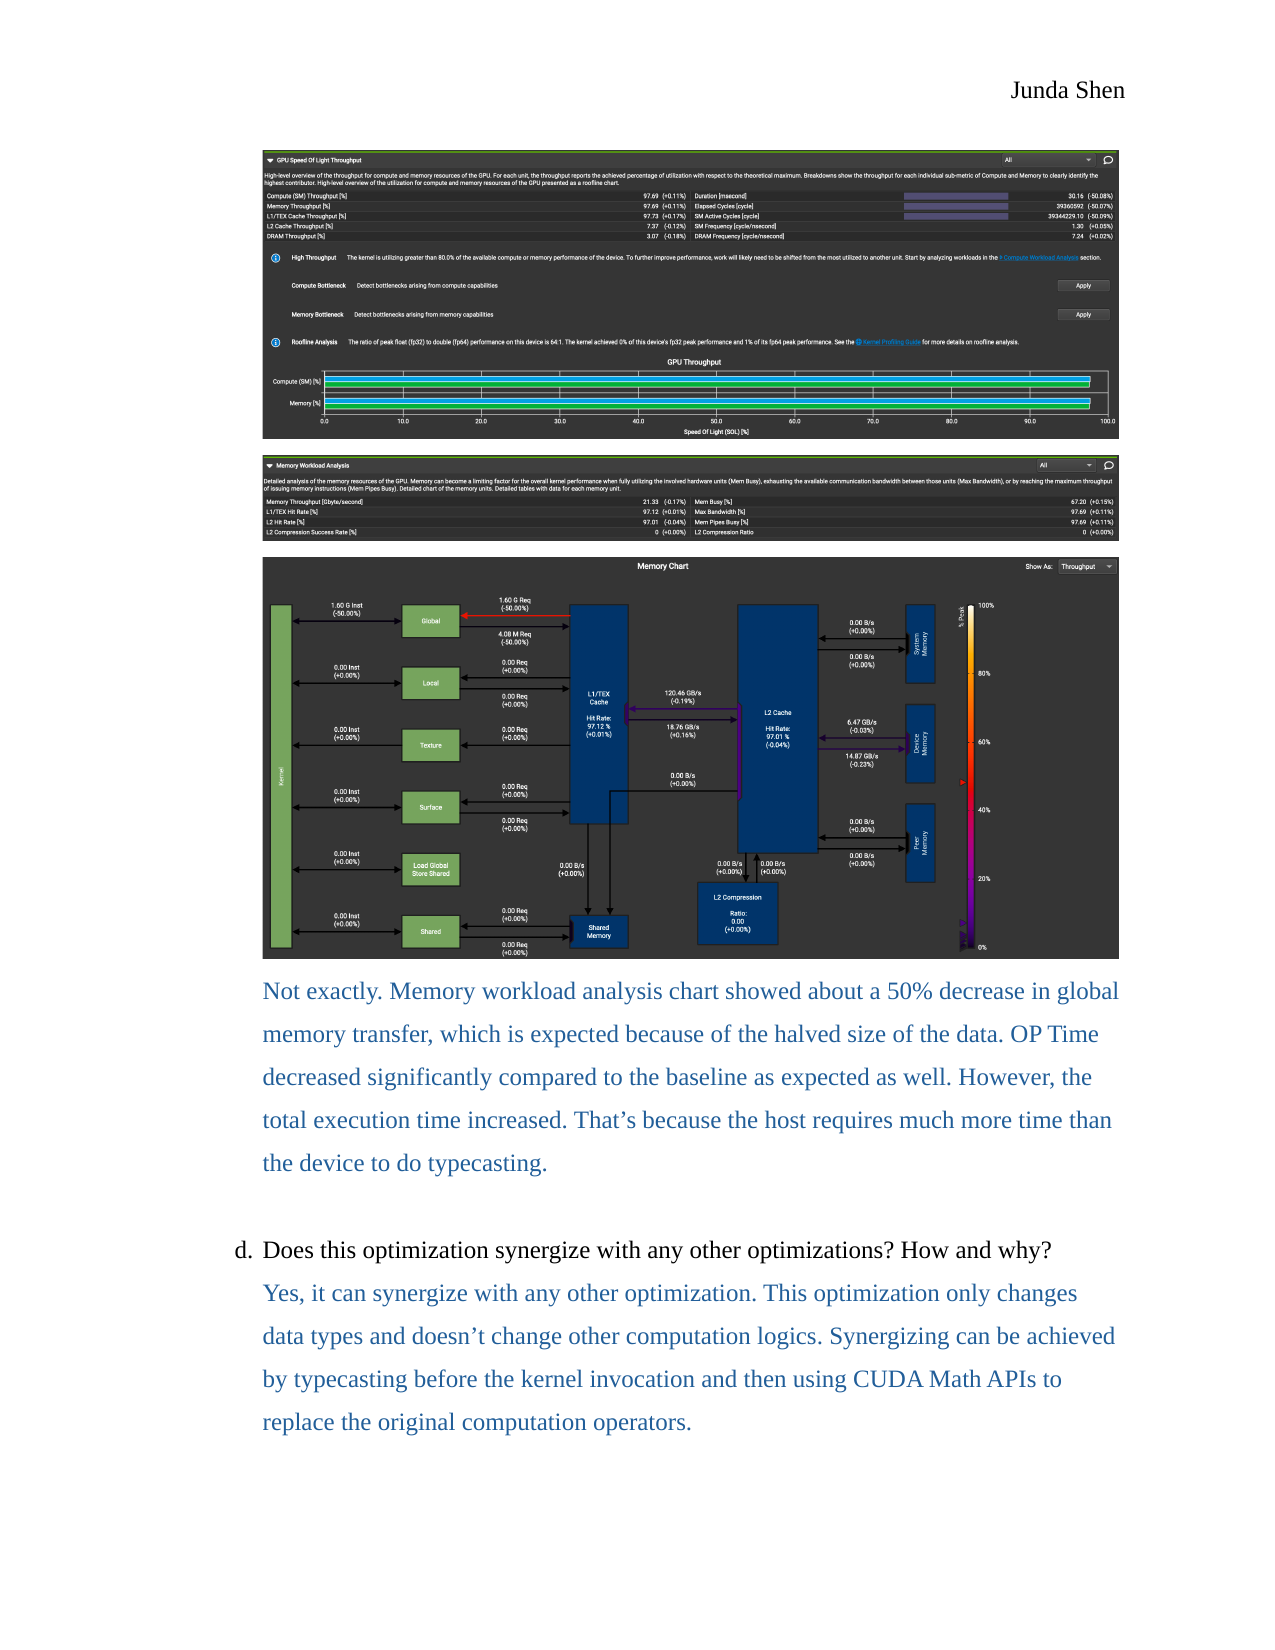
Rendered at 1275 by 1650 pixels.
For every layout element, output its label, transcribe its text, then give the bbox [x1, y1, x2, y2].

list Does this optimization synergize with any other optimizations? How and why? [234, 1235, 1125, 1263]
list Not exactly. Memory workload analysis chart showed about a 50% decrease in global memory transfer, which is expected because of the halved size of the data. OP Time decreased significantly compared to the baseline as expected as well. However, the total execution time increased. That’s because the host requires much more time than the device to do typecasting. [262, 976, 1125, 1177]
picture [262, 557, 1119, 959]
list Yes, it can synergize with any other optimization. This optimization only changes data types and doesn’t change other computation logics. Synergizing can be achieved by typecasting before the kernel invocation and then using CUDA Math APIs to replace the original computation operators. [262, 1278, 1125, 1436]
picture [262, 150, 1119, 439]
picture [262, 455, 1119, 541]
